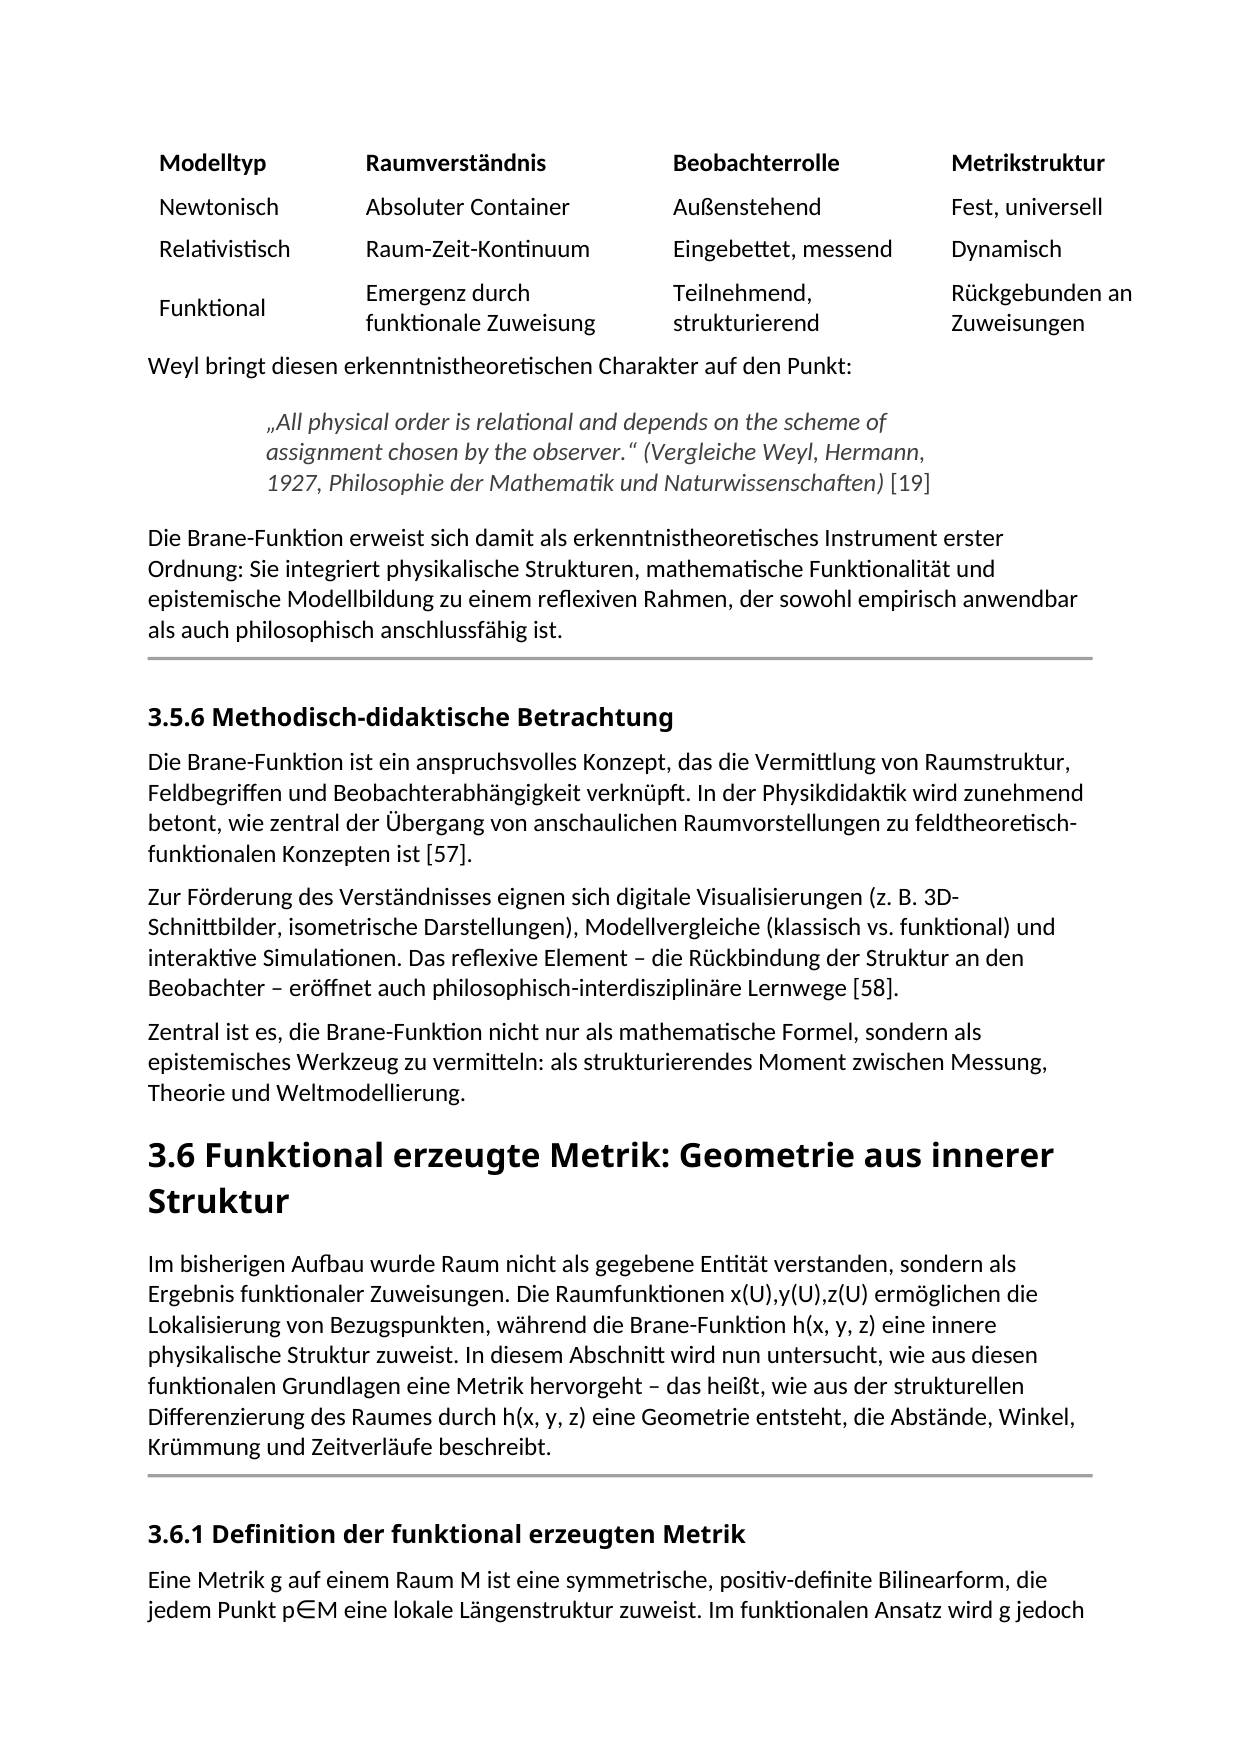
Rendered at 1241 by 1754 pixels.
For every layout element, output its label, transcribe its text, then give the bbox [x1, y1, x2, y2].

text „All physical order is relational and depends on the scheme of assignment chosen by the observer.“ (Vergleiche Weyl, Hermann, 1927, Philosophie der Mathematik und Naturwissenschaften) [19] [266, 406, 974, 497]
table_cell Außenstehend [662, 191, 940, 234]
table_cell Relativistisch [148, 234, 354, 277]
table_header Metrikstruktur [940, 148, 1238, 191]
table_cell Emergenz durch funktionale Zuweisung [354, 277, 662, 350]
subtitle 3.6.1 Definition der funktional erzeugten Metrik [148, 1517, 1093, 1551]
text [148, 1564, 1093, 1625]
table_cell Funktional [148, 277, 354, 350]
table_cell Eingebettet, messend [662, 234, 940, 277]
subtitle 3.6 Funktional erzeugte Metrik: Geometrie aus innerer Struktur [148, 1132, 1093, 1223]
table_cell Fest, universell [940, 191, 1238, 234]
table_cell Dynamisch [940, 234, 1238, 277]
table_header Raumverständnis [354, 148, 662, 191]
table_cell Absoluter Container [354, 191, 662, 234]
table_cell Teilnehmend, strukturierend [662, 277, 940, 350]
text Zentral ist es, die Brane-Funktion nicht nur als mathematische Formel, sondern als epistemisches Werkzeug zu vermitteln: als strukturierendes Moment zwischen Messung, Theorie und Weltmodellierung. [148, 1016, 1093, 1107]
subtitle 3.5.6 Methodisch-didaktische Betrachtung [148, 700, 1093, 734]
text Die Brane-Funktion ist ein anspruchsvolles Konzept, das die Vermittlung von Raumstruktur, Feldbegriffen und Beobachterabhängigkeit verknüpft. In der Physikdidaktik wird zunehmend betont, wie zentral der Übergang von anschaulichen Raumvorstellungen zu feldtheoretisch-funktionalen Konzepten ist [57]. [148, 746, 1093, 868]
table_cell Raum-Zeit-Kontinuum [354, 234, 662, 277]
text Zur Förderung des Verständnisses eignen sich digitale Visualisierungen (z. B. 3D-Schnittbilder, isometrische Darstellungen), Modellvergleiche (klassisch vs. funktional) und interaktive Simulationen. Das reflexive Element – die Rückbindung der Struktur an den Beobachter – eröffnet auch philosophisch-interdisziplinäre Lernwege [58]. [148, 881, 1093, 1003]
text Im bisherigen Aufbau wurde Raum nicht als gegebene Entität verstanden, sondern als Ergebnis funktionaler Zuweisungen. Die Raumfunktionen x(U),y(U),z(U) ermöglichen die Lokalisierung von Bezugspunkten, während die Brane-Funktion h(x, y, z) eine innere physikalische Struktur zuweist. In diesem Abschnitt wird nun untersucht, wie aus diesen funktionalen Grundlagen eine Metrik hervorgeht – das heißt, wie aus der strukturellen Differenzierung des Raumes durch h(x, y, z) eine Geometrie entsteht, die Abstände, Winkel, Krümmung und Zeitverläufe beschreibt. [148, 1248, 1093, 1462]
table_header Beobachterrolle [662, 148, 940, 191]
text Die Brane-Funktion erweist sich damit als erkenntnistheoretisches Instrument erster Ordnung: Sie integriert physikalische Strukturen, mathematische Funktionalität und epistemische Modellbildung zu einem reflexiven Rahmen, der sowohl empirisch anwendbar als auch philosophisch anschlussfähig ist. [148, 522, 1093, 644]
text Weyl bringt diesen erkenntnistheoretischen Charakter auf den Punkt: [148, 350, 1093, 381]
table_cell Rückgebunden an Zuweisungen [940, 277, 1238, 350]
table_header Modelltyp [148, 148, 354, 191]
table_cell Newtonisch [148, 191, 354, 234]
